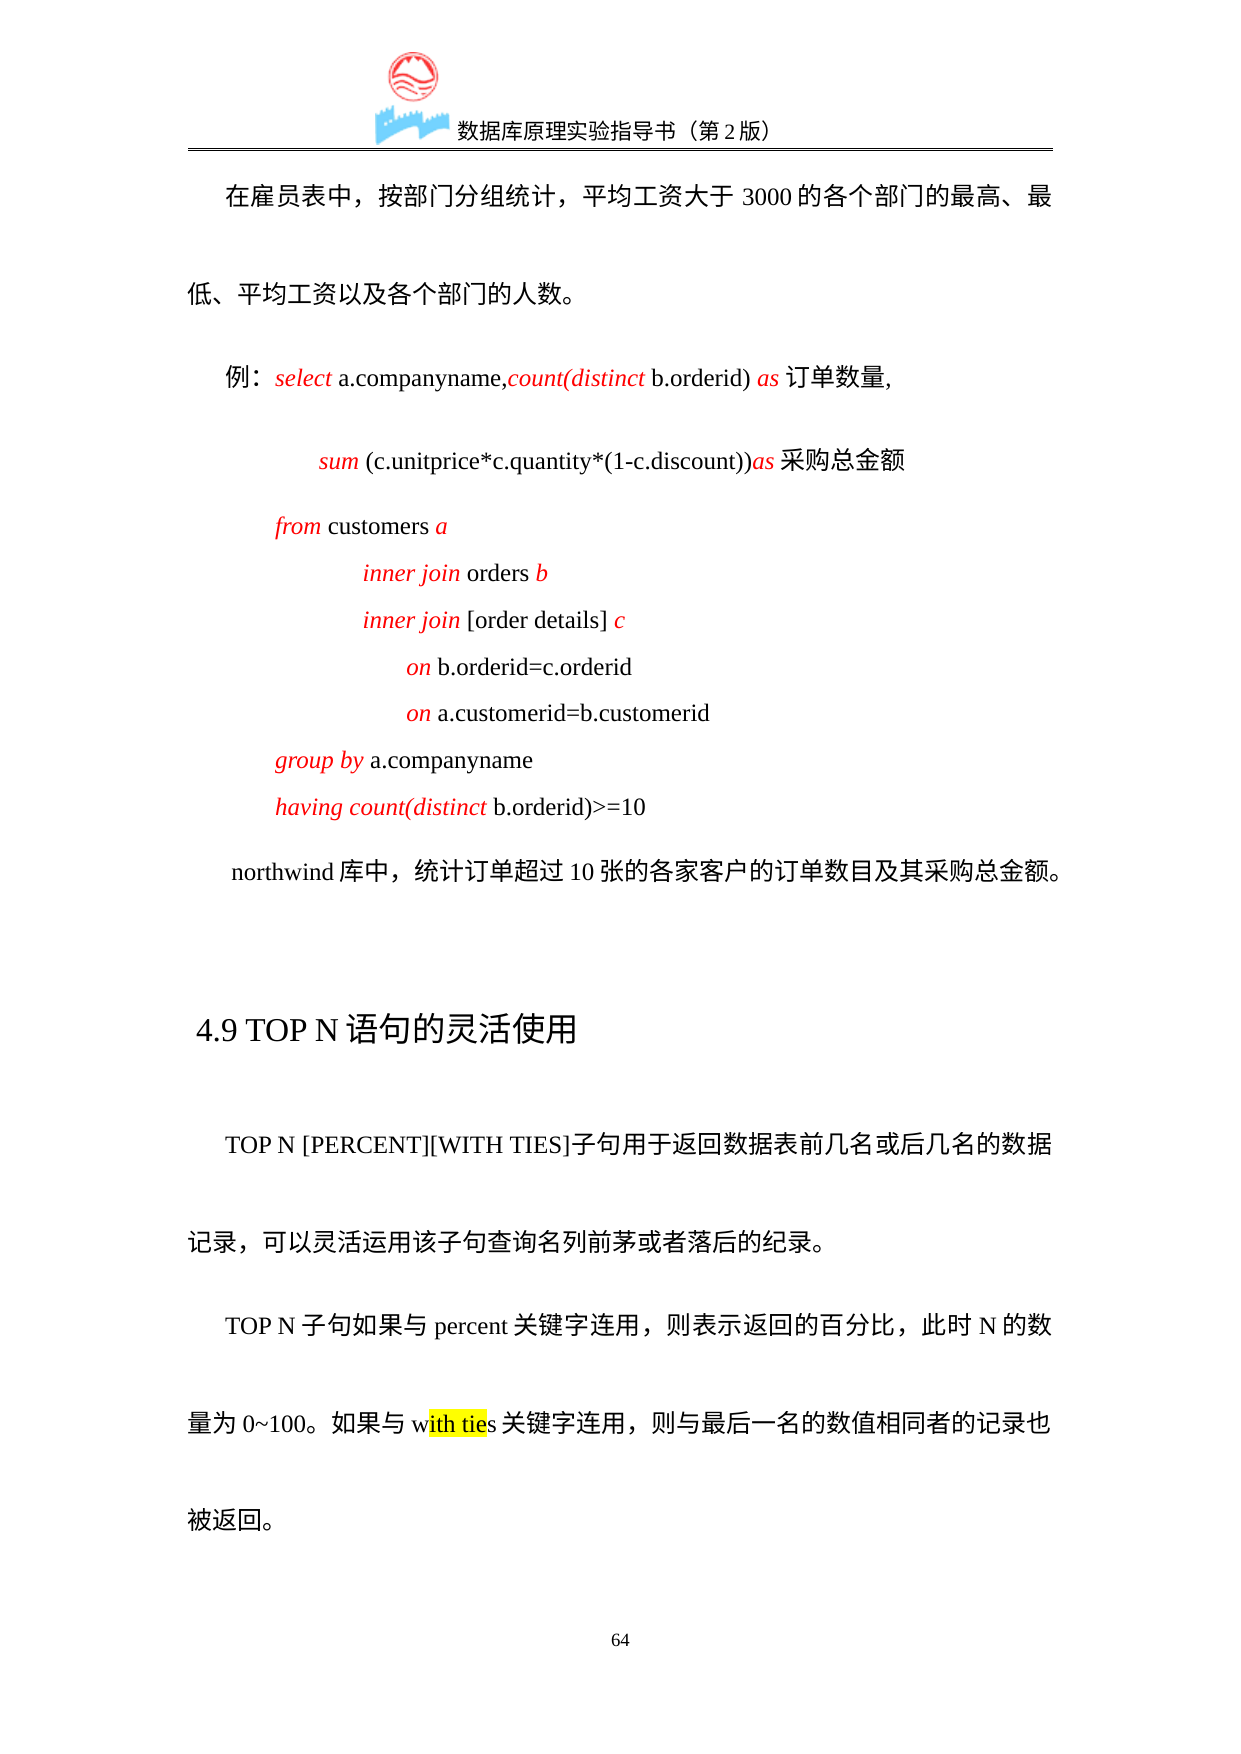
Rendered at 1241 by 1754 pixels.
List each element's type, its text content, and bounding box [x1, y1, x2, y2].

text 例：select a.companyname,count(distinct b.orderid) as 订单数量, [187, 343, 1053, 408]
text TOP N [PERCENT][WITH TIES]子句用于返回数据表前几名或后几名的数据记录，可以灵活运用该子句查询名列前茅或者落后的纪录。 [187, 1111, 1053, 1273]
text northwind库中，统计订单超过10张的各家客户的订单数目及其采购总金额。 [187, 837, 1053, 902]
text TOP N子句如果与percent关键字连用，则表示返回的百分比，此时N的数量为0~100。如果与with ties关键字连用，则与最后一名的数值相同者的记录也被返回。 [187, 1291, 1053, 1551]
text inner join orders b [187, 556, 1053, 588]
text on b.orderid=c.orderid [187, 650, 1053, 682]
subtitle 4.9 TOP N语句的灵活使用 [187, 994, 1053, 1059]
text from customers a [231, 509, 1053, 542]
text group by a.companyname [231, 743, 1053, 776]
text 在雇员表中，按部门分组统计，平均工资大于3000的各个部门的最高、最低、平均工资以及各个部门的人数。 [187, 162, 1053, 325]
text on a.customerid=b.customerid [187, 697, 1053, 729]
text having count(distinct b.orderid)>=10 [231, 790, 1053, 823]
text sum (c.unitprice*c.quantity*(1-c.discount))as 采购总金额 [275, 426, 1053, 491]
text inner join [order details] c [187, 603, 1053, 635]
picture [375, 52, 451, 145]
